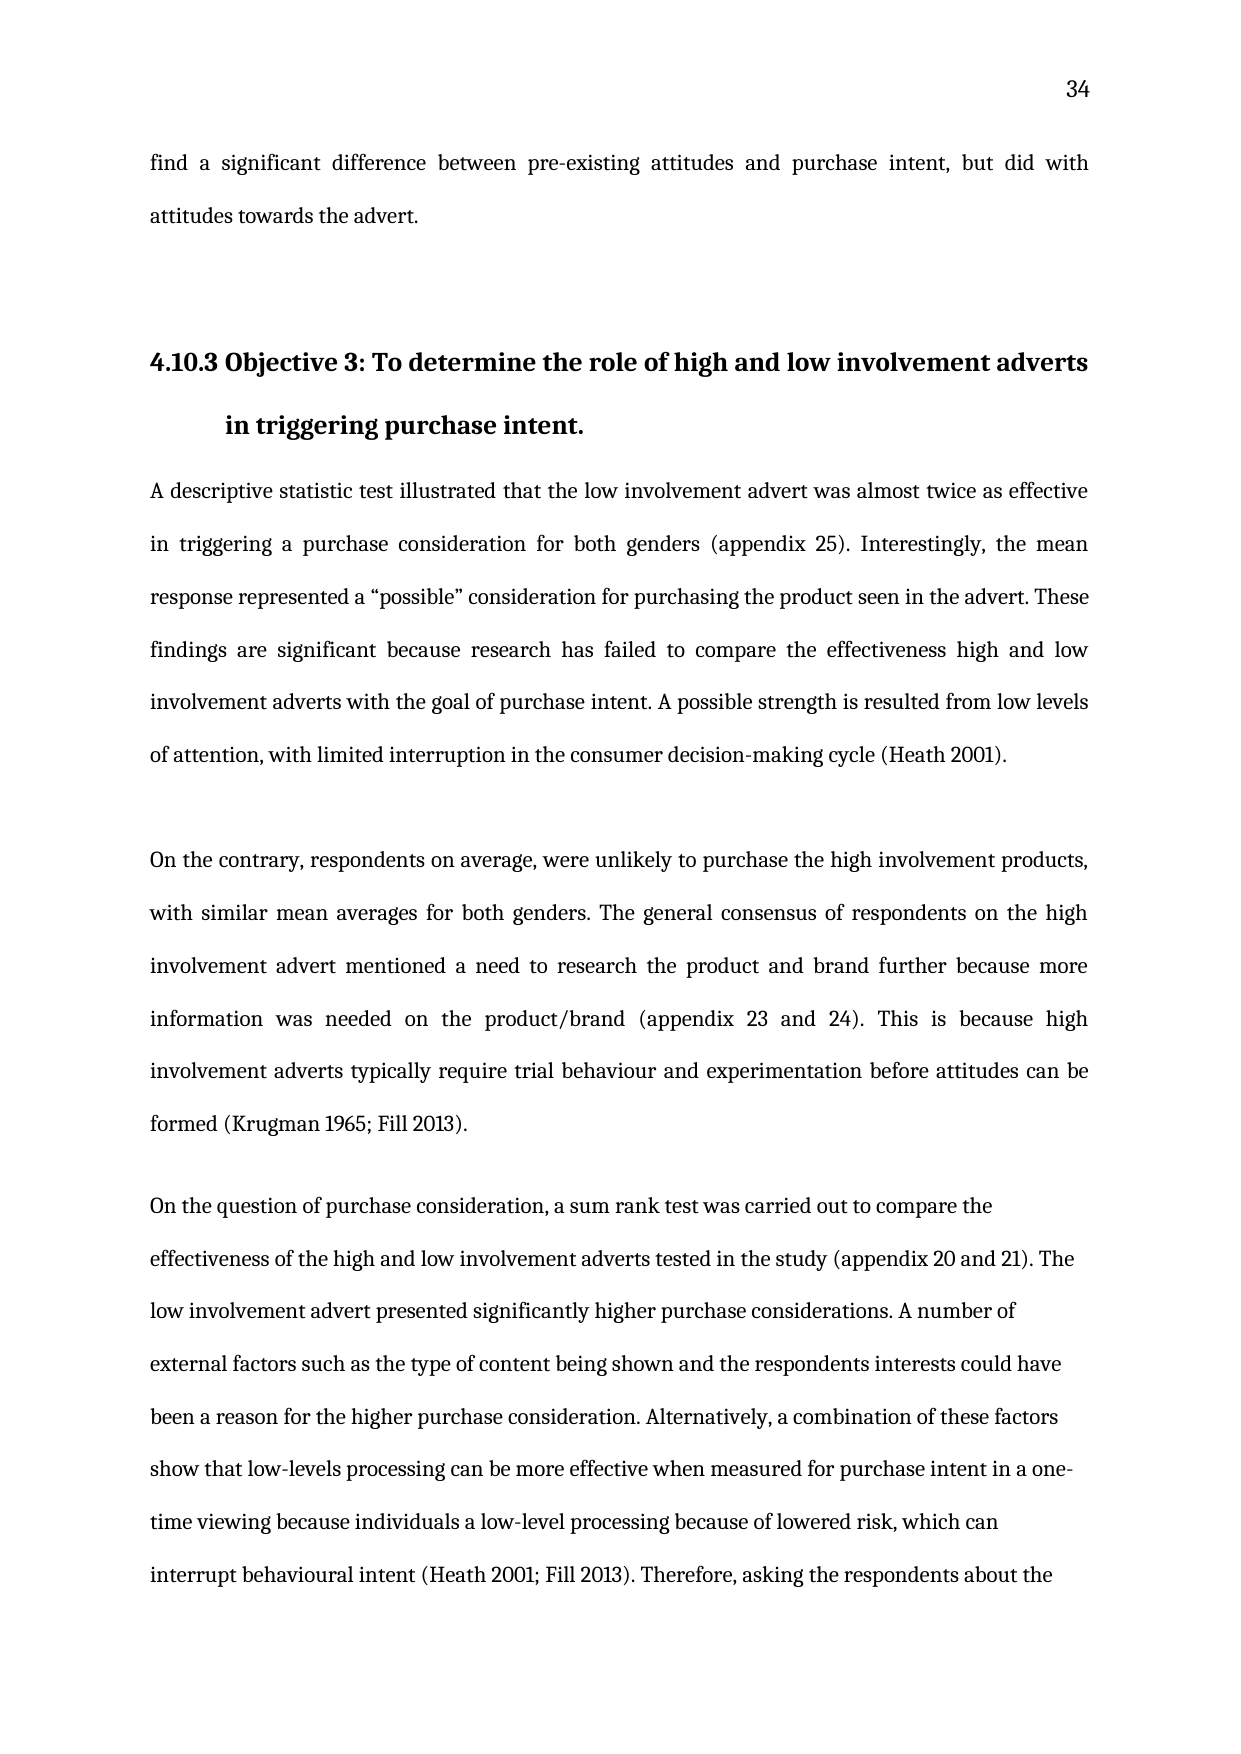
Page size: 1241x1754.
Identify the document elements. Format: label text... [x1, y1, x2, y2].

subtitle Objective 3: To determine the role of high and low involvement adverts in triggering purchase intent. [150, 347, 1090, 441]
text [150, 1193, 1090, 1588]
text On the contrary, respondents on average, were unlikely to purchase the high involvement products, with similar mean averages for both genders. The general consensus of respondents on the high involvement advert mentioned a need to research the product and brand further because more information was needed on the product/brand (appendix 23 and 24). This is because high involvement adverts typically require trial behaviour and experimentation before attitudes can be formed (Krugman 1965; Fill 2013). [150, 847, 1090, 1137]
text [150, 150, 1090, 229]
text A descriptive statistic test illustrated that the low involvement advert was almost twice as effective in triggering a purchase consideration for both genders (appendix 25). Interestingly, the mean response represented a “possible” consideration for purchasing the product seen in the advert. These findings are significant because research has failed to compare the effectiveness high and low involvement adverts with the goal of purchase intent. A possible strength is resulted from low levels of attention, with limited interruption in the consumer decision-making cycle (Heath 2001). [150, 478, 1090, 768]
